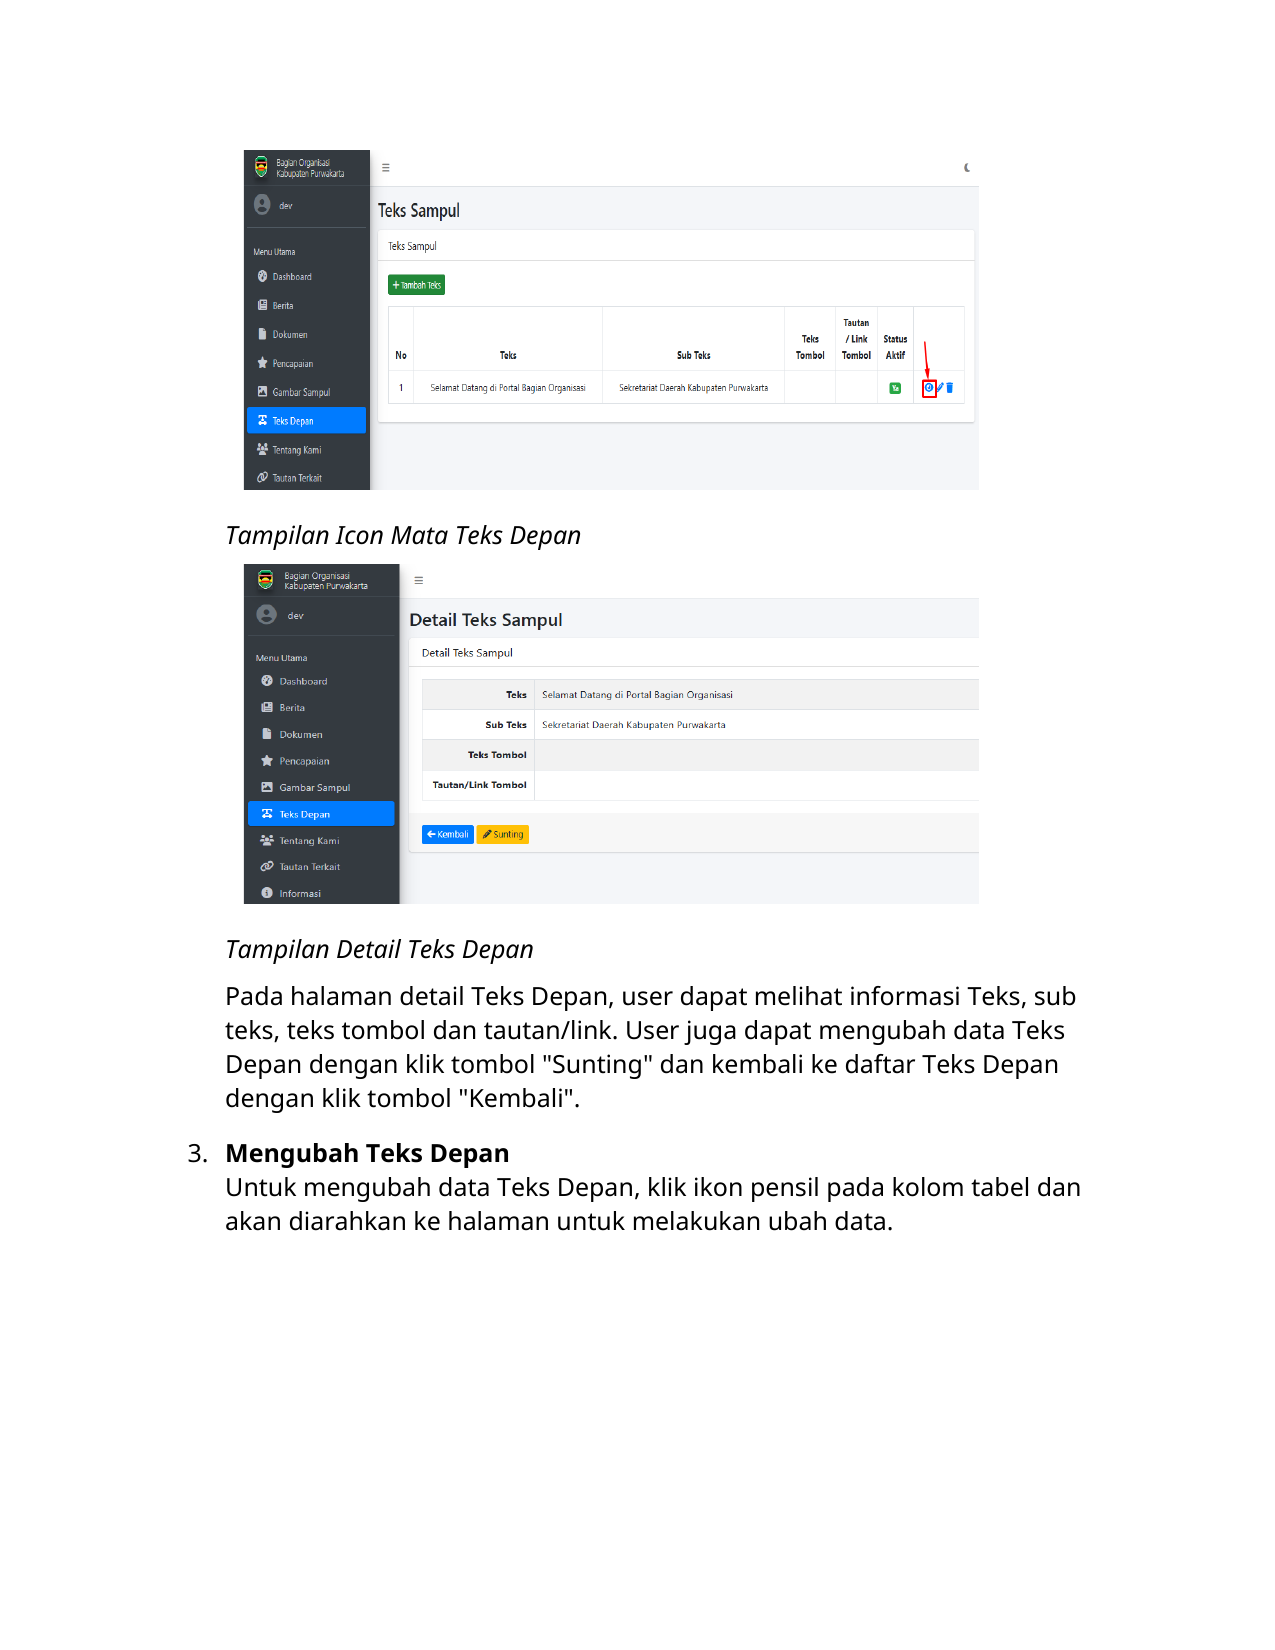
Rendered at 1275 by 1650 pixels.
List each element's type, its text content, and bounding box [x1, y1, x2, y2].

list Tampilan Icon Mata Teks Depan [187, 518, 1125, 552]
list Pada halaman detail Teks Depan, user dapat melihat informasi Teks, sub teks, teks tombol dan tautan/link. User juga dapat mengubah data Teks Depan dengan klik tombol "Sunting" dan kembali ke daftar Teks Depan dengan klik tombol "Kembali". [187, 978, 1125, 1115]
list Tampilan Detail Teks Depan [187, 932, 1125, 966]
picture [243, 564, 979, 904]
list Mengubah Teks Depan Untuk mengubah data Teks Depan, klik ikon pensil pada kolom tabel dan akan diarahkan ke halaman untuk melakukan ubah data. [187, 1136, 1125, 1238]
picture [243, 150, 979, 490]
